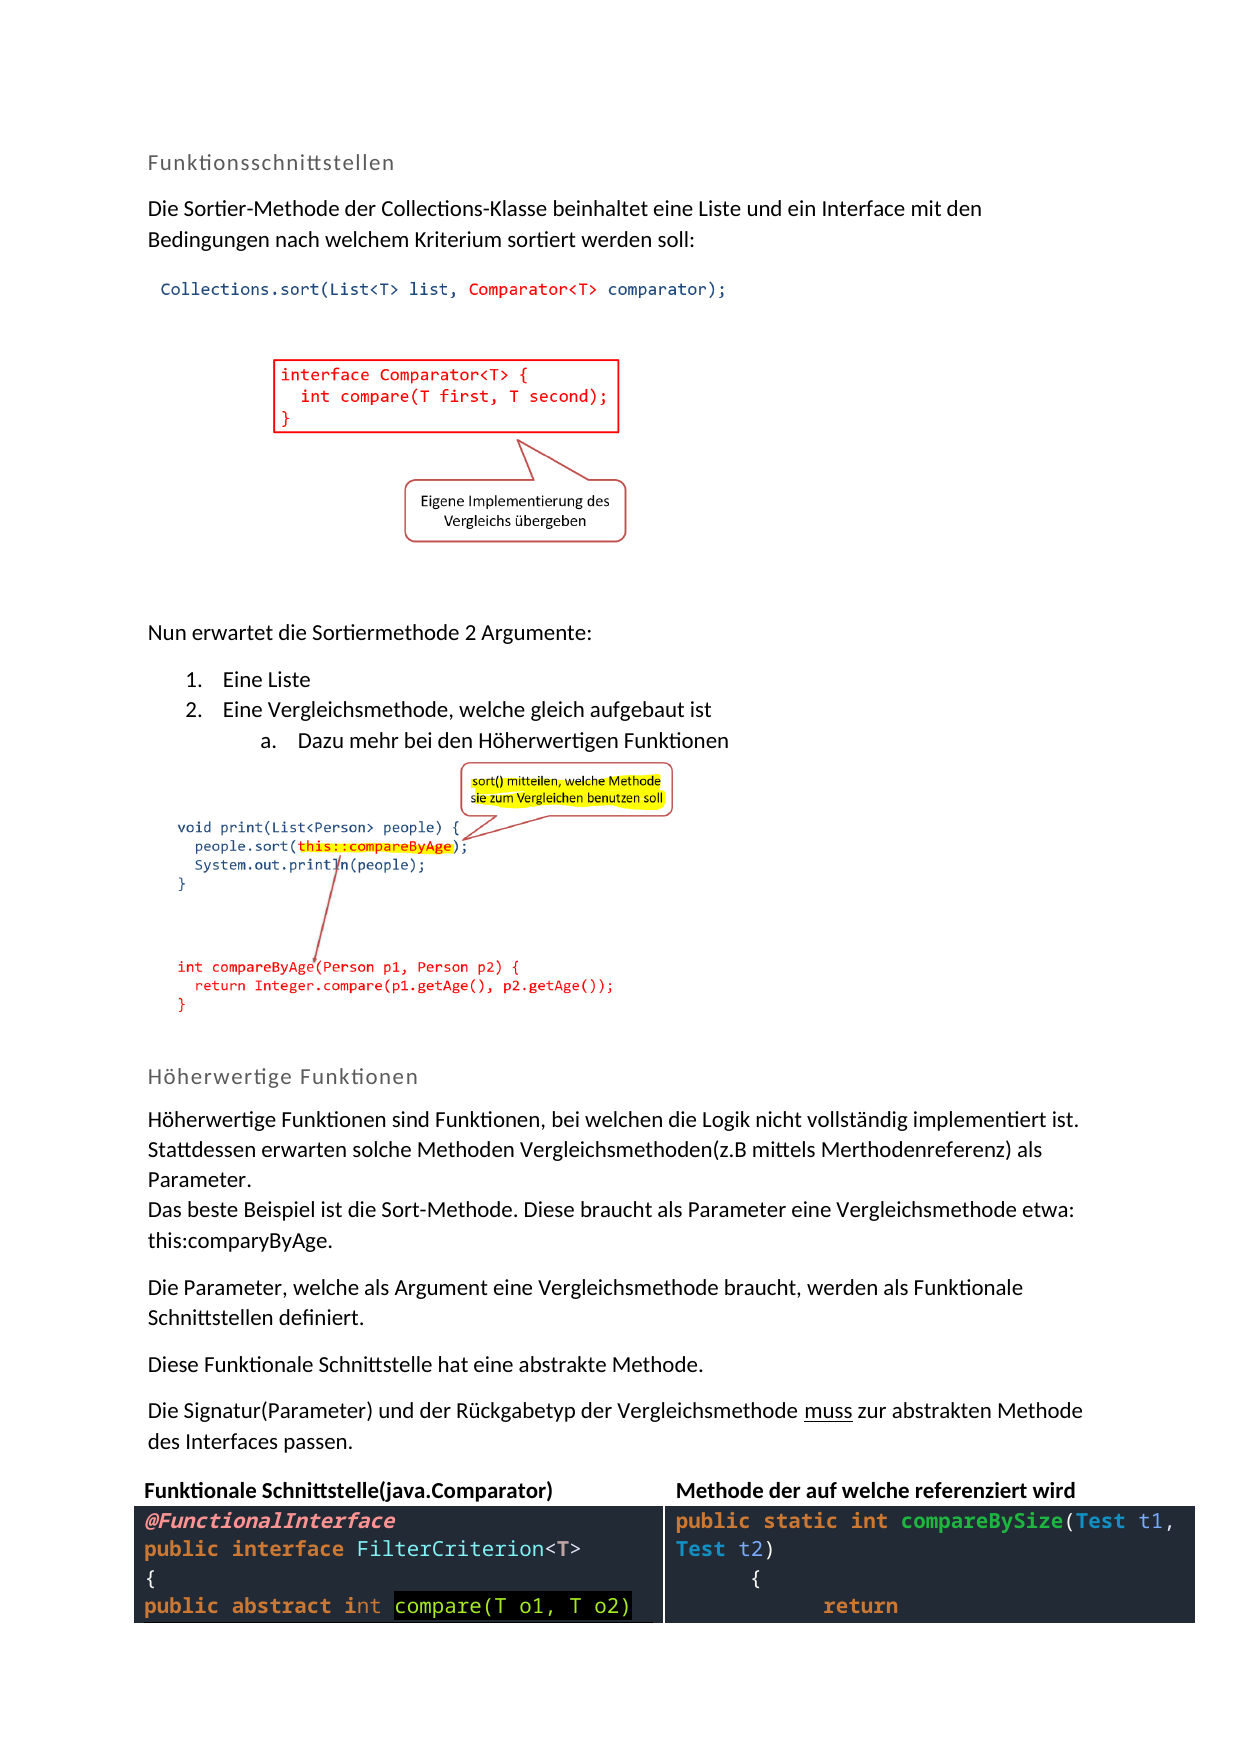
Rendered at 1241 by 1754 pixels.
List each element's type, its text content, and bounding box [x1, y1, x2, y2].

list Eine Liste [185, 665, 1093, 693]
list Dazu mehr bei den Höherwertigen Funktionen [260, 726, 1093, 754]
text Die Signatur(Parameter) und der Rückgabetyp der Vergleichsmethode muss zur abstrakten Methode des Interfaces passen. [148, 1397, 1093, 1455]
subtitle Höherwertige Funktionen [148, 1062, 1093, 1090]
list Eine Vergleichsmethode, welche gleich aufgebaut ist [185, 696, 1093, 724]
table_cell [665, 1506, 1195, 1623]
text Die Sortier-Methode der Collections-Klasse beinhaltet eine Liste und ein Interface mit den Bedingungen nach welchem Kriterium sortiert werden soll: [148, 194, 1093, 253]
table_header Funktionale Schnittstelle(java.Comparator) [134, 1476, 663, 1504]
text Diese Funktionale Schnittstelle hat eine abstrakte Methode. [148, 1350, 1093, 1378]
text Die Parameter, welche als Argument eine Vergleichsmethode braucht, werden als Funktionale Schnittstellen definiert. [148, 1273, 1093, 1331]
table_header Methode der auf welche referenziert wird [665, 1476, 1195, 1504]
text Funktionsschnittstellen [148, 148, 1093, 176]
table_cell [134, 1506, 663, 1623]
text Höherwertige Funktionen sind Funktionen, bei welchen die Logik nicht vollständig implementiert ist. Stattdessen erwarten solche Methoden Vergleichsmethoden(z.B mittels Merthodenreferenz) als Parameter. Das beste Beispiel ist die Sort-Methode. Diese braucht als Parameter eine Vergleichsmethode etwa: this:comparyByAge. [148, 1105, 1093, 1254]
text Nun erwartet die Sortiermethode 2 Argumente: [148, 618, 1093, 647]
